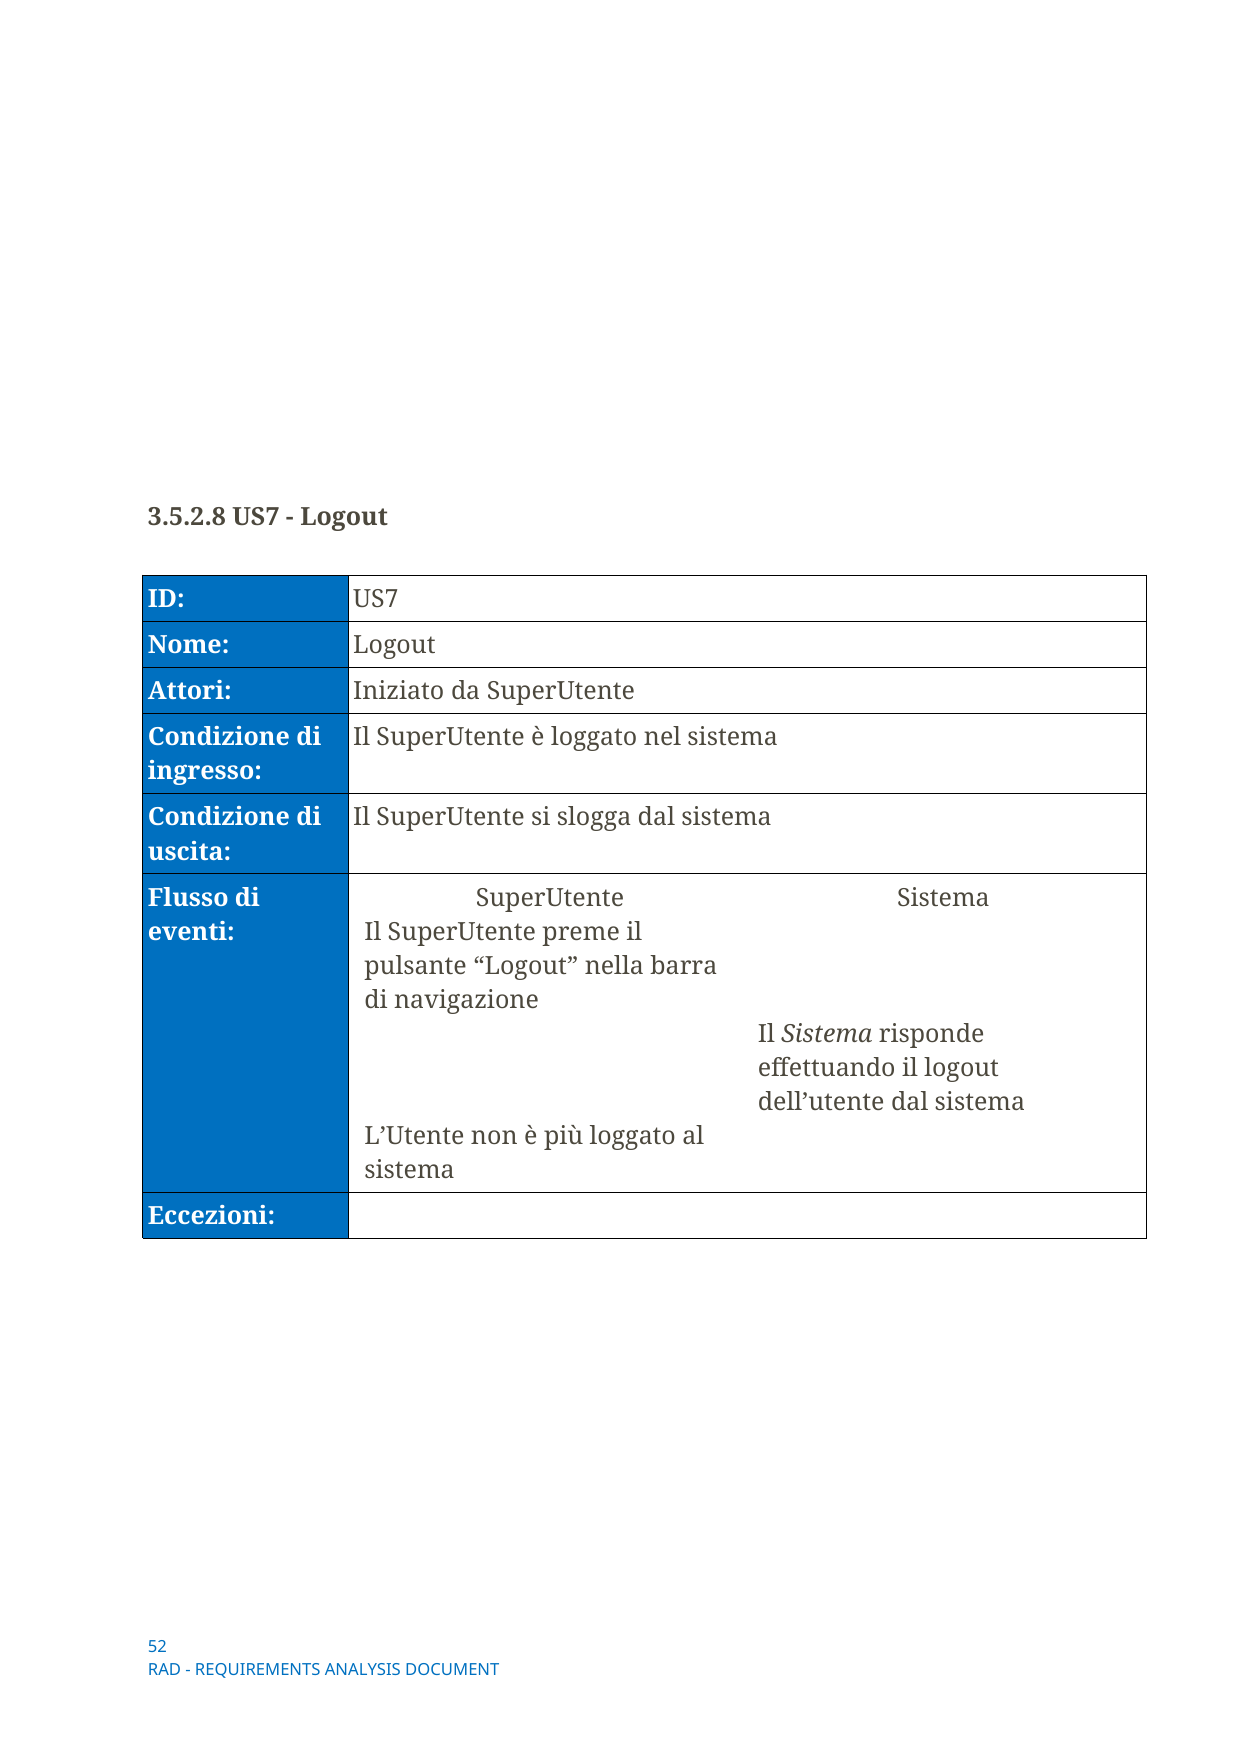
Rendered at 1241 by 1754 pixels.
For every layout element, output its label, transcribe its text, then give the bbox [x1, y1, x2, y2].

table_cell Condizione di ingresso: [143, 714, 348, 793]
table_cell Logout [349, 622, 1146, 667]
table_cell [349, 874, 1146, 1192]
table_cell Il SuperUtente è loggato nel sistema [349, 714, 1146, 793]
table_cell Flusso di eventi: [143, 874, 348, 1192]
table_cell Eccezioni: [143, 1193, 348, 1238]
table_header US7 [349, 576, 1146, 621]
table_cell Nome: [143, 622, 348, 667]
text 3.5.2.8 US7 - Logout [148, 499, 1092, 533]
table_cell Iniziato da SuperUtente [349, 668, 1146, 713]
table_cell [349, 1193, 1146, 1238]
table_cell Condizione di uscita: [143, 794, 348, 873]
table_cell Attori: [143, 668, 348, 713]
table_cell Il SuperUtente si slogga dal sistema [349, 794, 1146, 873]
table_header ID: [143, 576, 348, 621]
